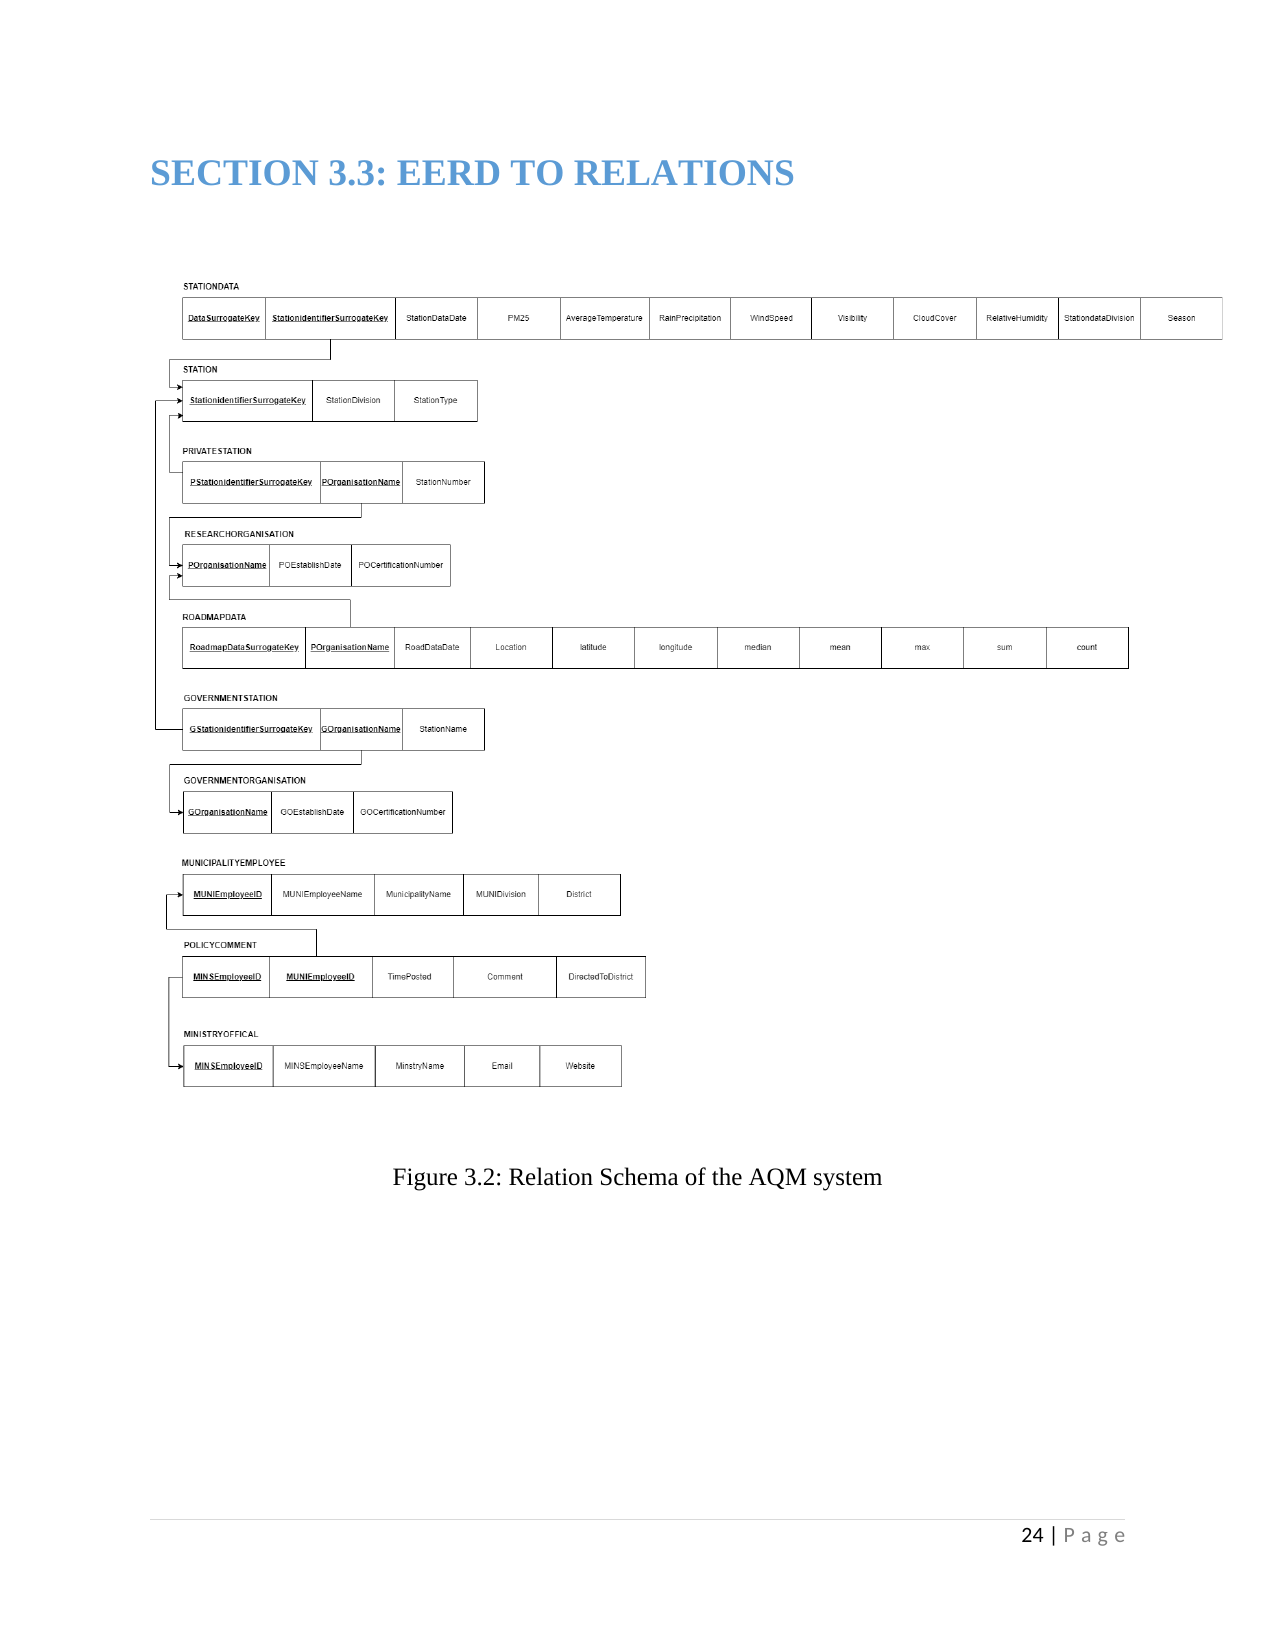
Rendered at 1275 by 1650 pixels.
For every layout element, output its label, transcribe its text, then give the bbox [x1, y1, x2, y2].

text Figure 3.2: Relation Schema of the AQM system [150, 1162, 1125, 1190]
subtitle SECTION 3.3: EERD TO RELATIONS [150, 150, 1125, 193]
picture [150, 276, 1223, 1087]
